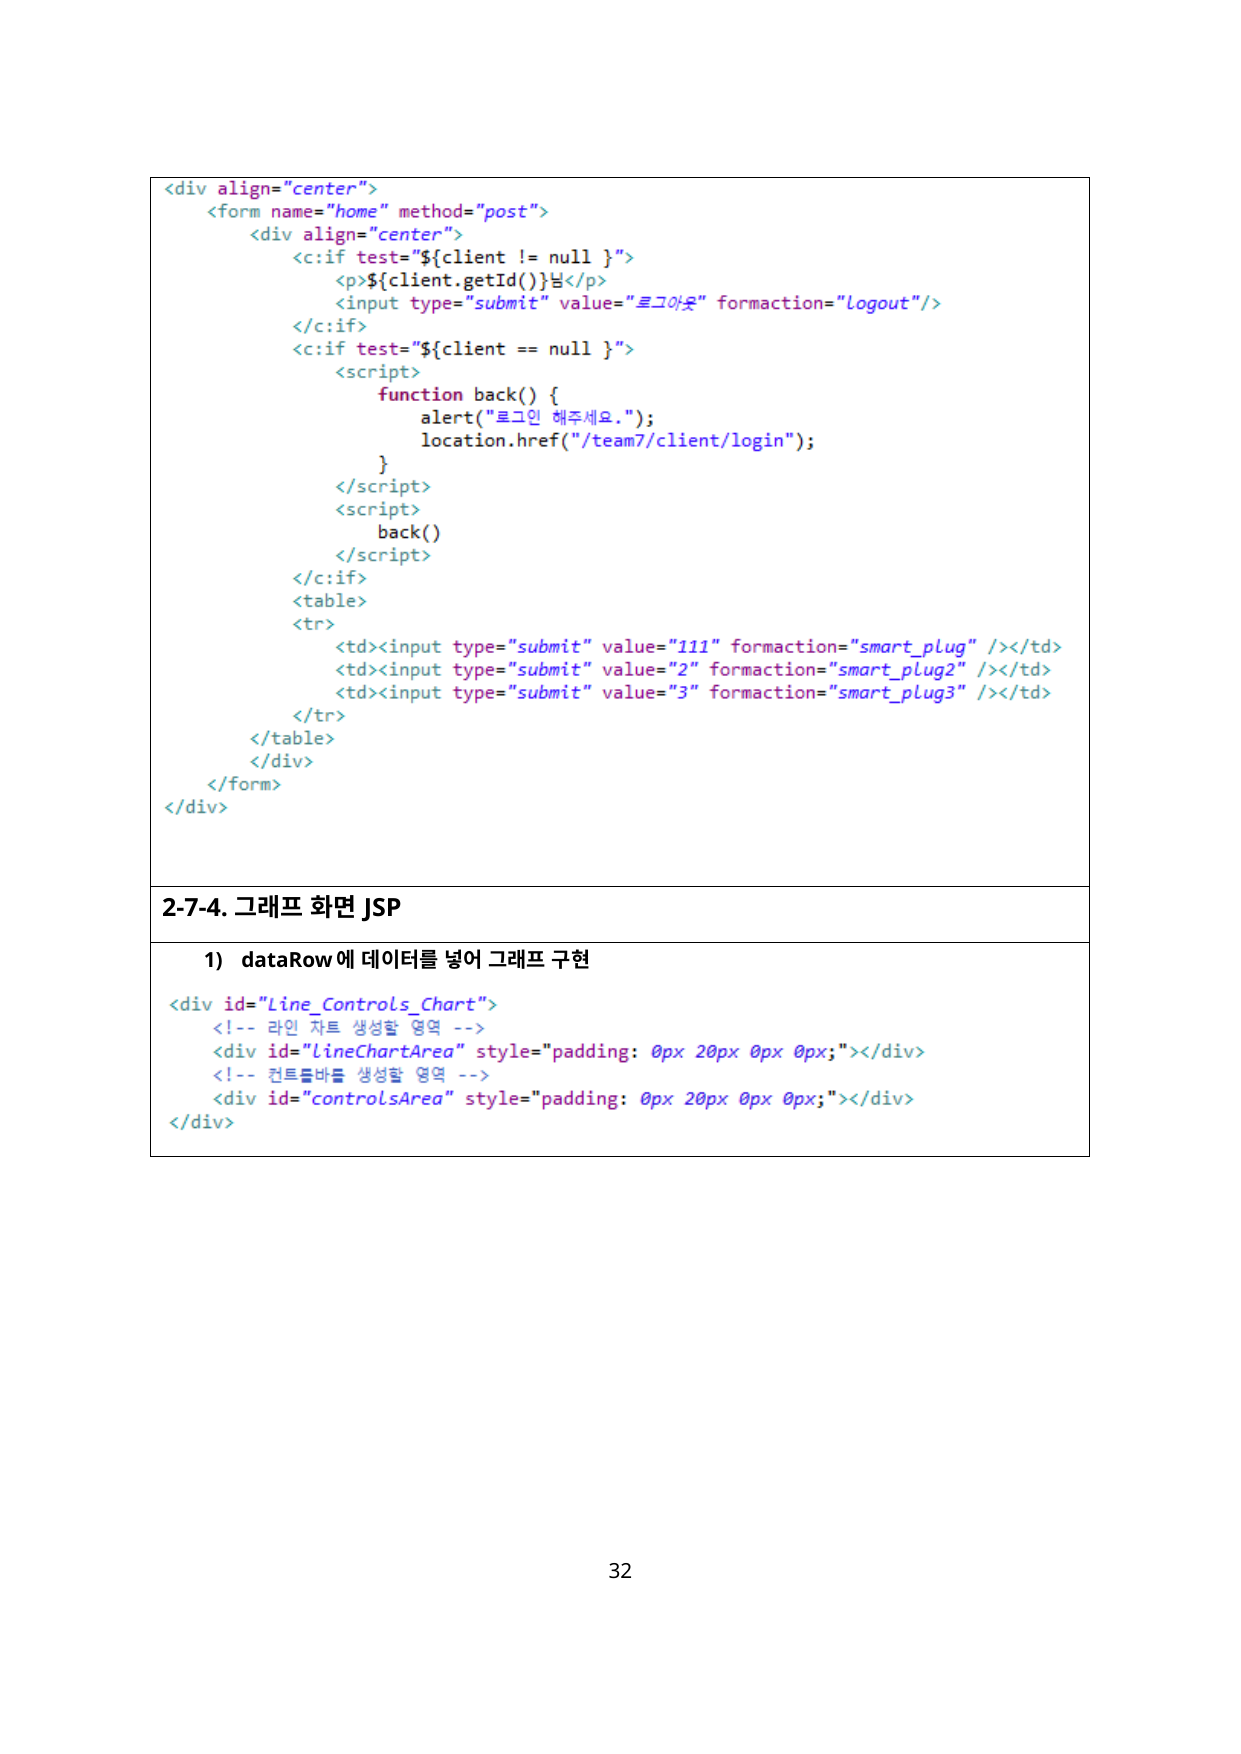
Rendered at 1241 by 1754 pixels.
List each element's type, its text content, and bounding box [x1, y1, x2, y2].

picture [161, 178, 1079, 821]
table_cell 2-7-4. 그래프 화면 JSP [151, 887, 1089, 942]
table_cell dataRow에 데이터를 넣어 그래프 구현 [151, 943, 1089, 1156]
picture [161, 992, 940, 1138]
table_cell [151, 178, 1089, 886]
